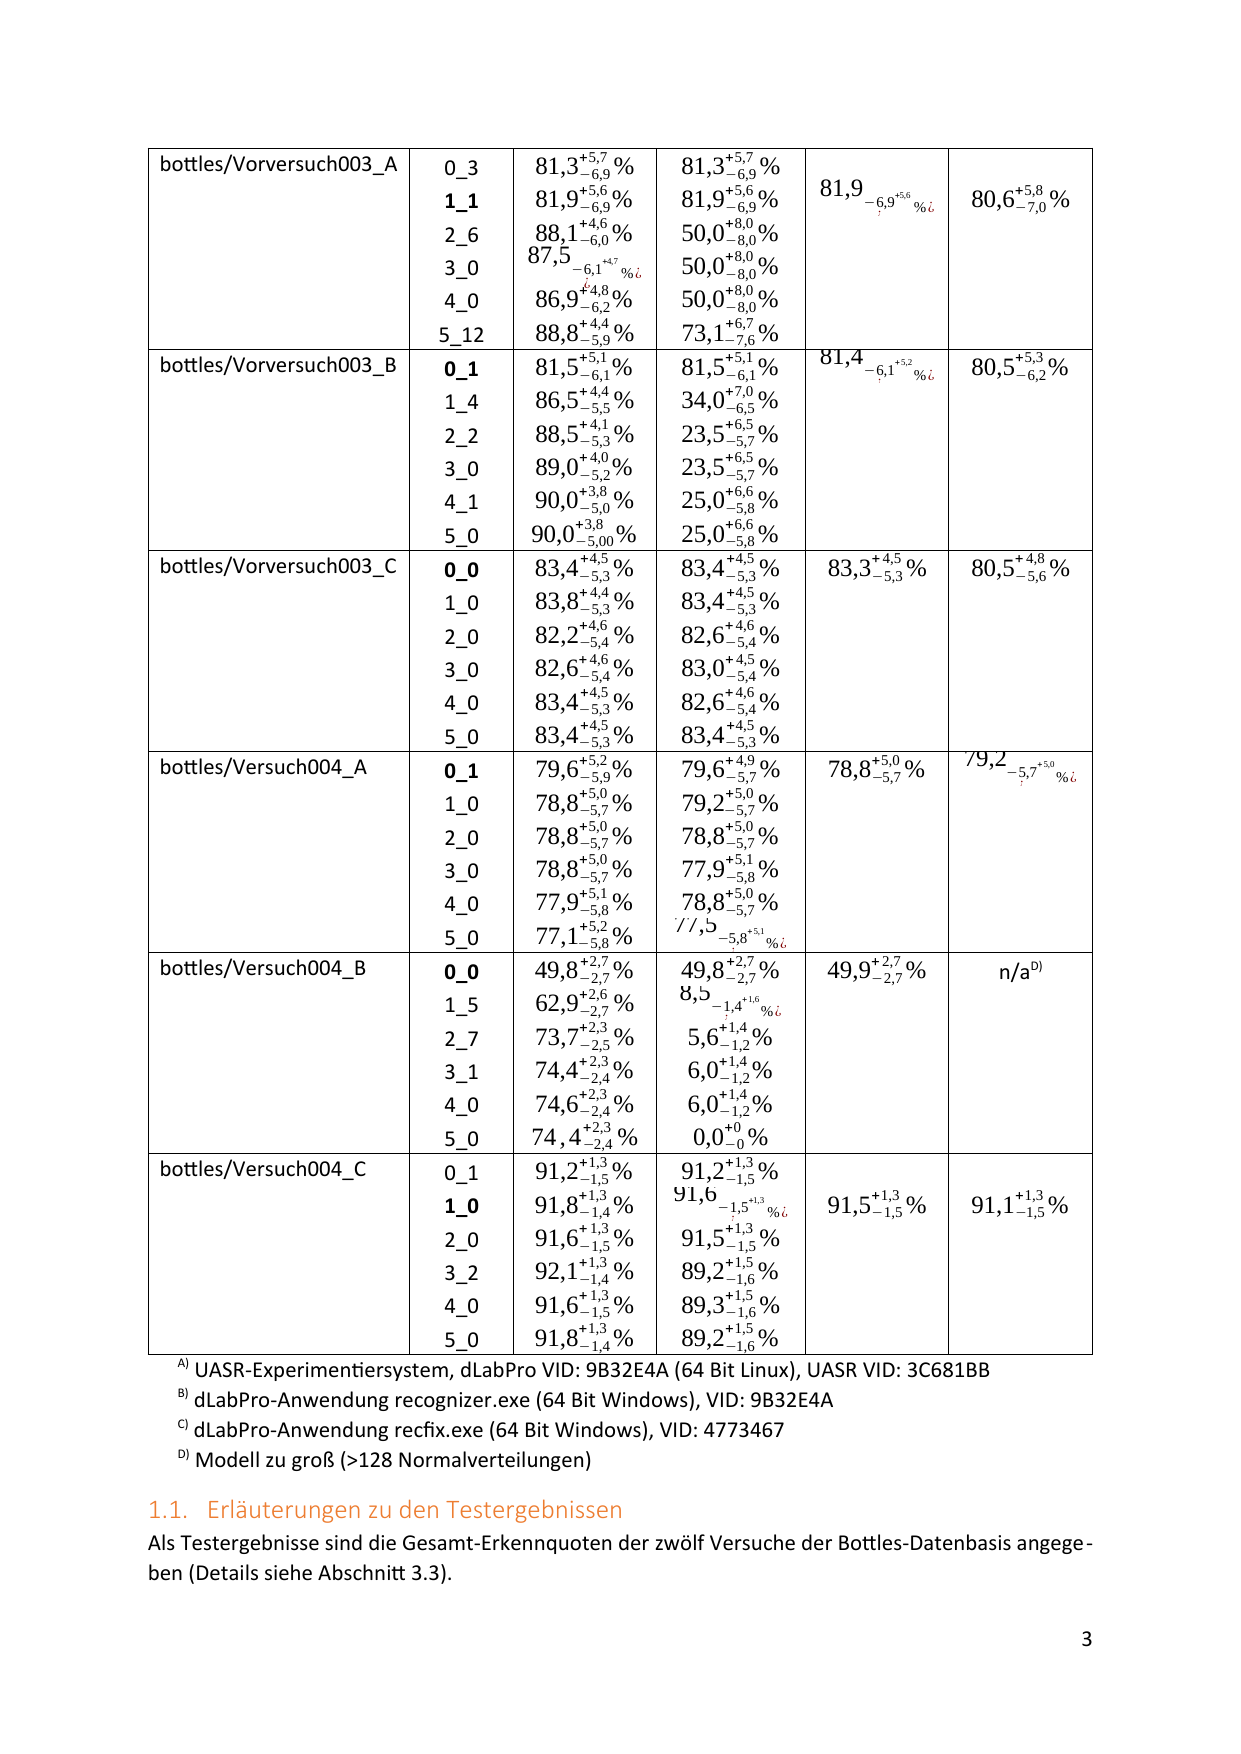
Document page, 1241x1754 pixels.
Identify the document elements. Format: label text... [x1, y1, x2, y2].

table_cell [949, 149, 1092, 349]
table_cell [657, 953, 805, 1153]
table_cell [514, 149, 656, 349]
table_cell bottles/Vorversuch003_C [149, 551, 409, 751]
table_cell [514, 953, 656, 1153]
table_cell [514, 350, 656, 550]
table_cell [949, 1154, 1092, 1354]
table_cell 0_1 1_4 2_2 3_0 4_1 5_0 [410, 350, 513, 550]
table_cell [949, 551, 1092, 751]
table_cell [806, 752, 948, 952]
table_cell bottles/Versuch004_A [149, 752, 409, 952]
table_cell [806, 149, 948, 349]
table_cell [949, 752, 1092, 952]
table_cell 0_1 1_0 2_0 3_2 4_0 5_0 [410, 1154, 513, 1354]
table_cell [806, 551, 948, 751]
table_cell [657, 350, 805, 550]
text A) UASR-Experimentiersystem, dLabPro VID: 9B32E4A (64 Bit Linux), UASR VID: 3C681BB B) dLabPro-Anwendung recognizer.exe (64 Bit Windows), VID: 9B32E4A C) dLabPro-Anwendung recfix.exe (64 Bit Windows), VID: 4773467 D) Modell zu groß (>128 Normalverteilungen) [177, 1355, 1093, 1473]
table_cell bottles/Versuch004_B [149, 953, 409, 1153]
table_cell [806, 1154, 948, 1354]
table_cell bottles/Versuch004_C [149, 1154, 409, 1354]
table_cell [806, 350, 948, 550]
table_cell [657, 149, 805, 349]
table_cell 0_0 1_5 2_7 3_1 4_0 5_0 [410, 953, 513, 1153]
subtitle Erläuterungen zu den Testergebnissen [148, 1492, 1093, 1525]
table_cell [514, 1154, 656, 1354]
table_cell 0_3 1_1 2_6 3_0 4_0 5_12 [410, 149, 513, 349]
table_cell 0_1 1_0 2_0 3_0 4_0 5_0 [410, 752, 513, 952]
table_cell [657, 752, 805, 952]
table_cell [514, 551, 656, 751]
table_cell bottles/Vorversuch003_A [149, 149, 409, 349]
table_cell [657, 1154, 805, 1354]
table_cell [657, 551, 805, 751]
table_cell [949, 350, 1092, 550]
table_cell [514, 752, 656, 952]
table_cell bottles/Vorversuch003_B [149, 350, 409, 550]
table_cell n/aD) [949, 953, 1092, 1153]
text Als Testergebnisse sind die Gesamt-Erkennquoten der zwölf Versuche der Bottles-Datenbasis angegeben (Details siehe Abschnitt 3.3). [148, 1528, 1093, 1586]
table_cell 0_0 1_0 2_0 3_0 4_0 5_0 [410, 551, 513, 751]
table_cell [806, 953, 948, 1153]
